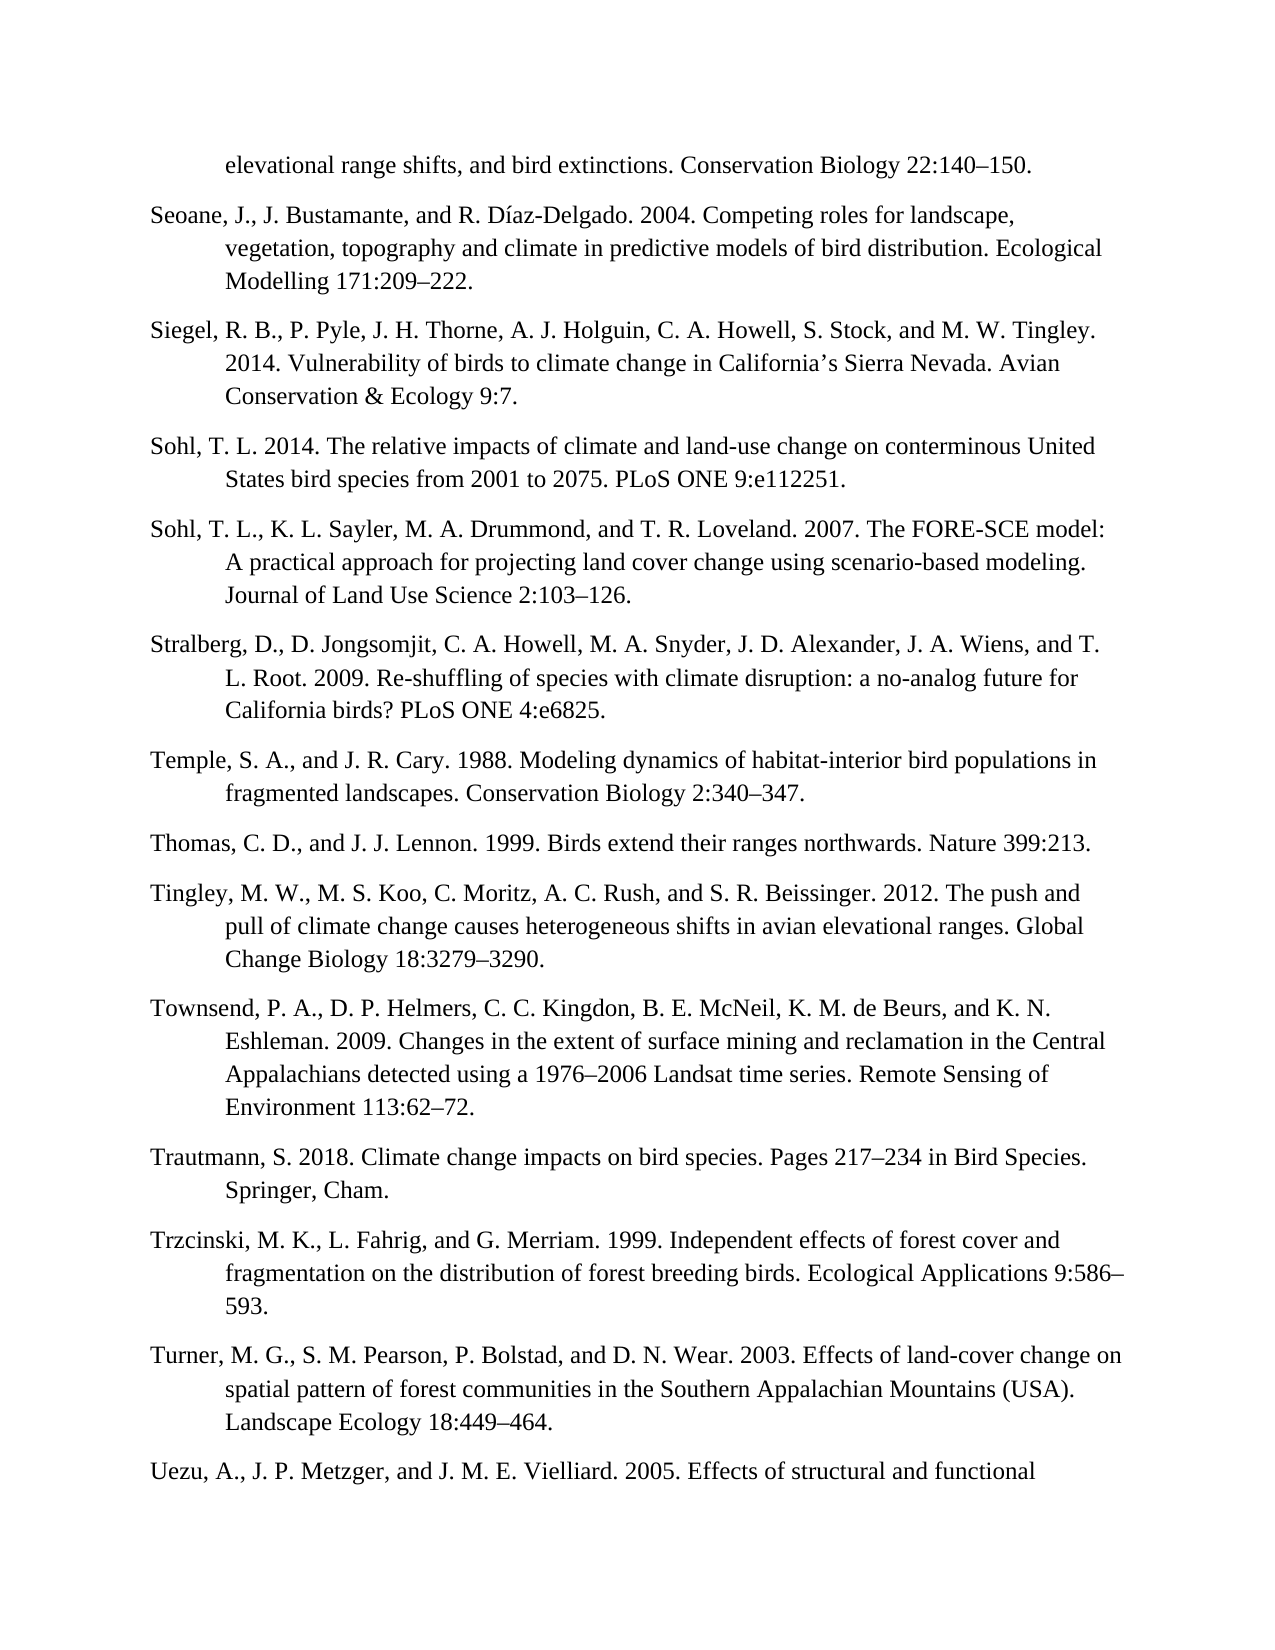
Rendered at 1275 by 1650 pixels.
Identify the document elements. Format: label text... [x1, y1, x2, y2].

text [150, 150, 1125, 179]
text Turner, M. G., S. M. Pearson, P. Bolstad, and D. N. Wear. 2003. Effects of land-cover change on spatial pattern of forest communities in the Southern Appalachian Mountains (USA). Landscape Ecology 18:449–464. [150, 1341, 1125, 1435]
text Trzcinski, M. K., L. Fahrig, and G. Merriam. 1999. Independent effects of forest cover and fragmentation on the distribution of forest breeding birds. Ecological Applications 9:586–593. [150, 1225, 1125, 1320]
text Temple, S. A., and J. R. Cary. 1988. Modeling dynamics of habitat‐interior bird populations in fragmented landscapes. Conservation Biology 2:340–347. [150, 745, 1125, 807]
text Sohl, T. L., K. L. Sayler, M. A. Drummond, and T. R. Loveland. 2007. The FORE-SCE model: A practical approach for projecting land cover change using scenario-based modeling. Journal of Land Use Science 2:103–126. [150, 514, 1125, 609]
text Thomas, C. D., and J. J. Lennon. 1999. Birds extend their ranges northwards. Nature 399:213. [150, 828, 1125, 857]
text Trautmann, S. 2018. Climate change impacts on bird species. Pages 217–234 in Bird Species. Springer, Cham. [150, 1142, 1125, 1204]
text Townsend, P. A., D. P. Helmers, C. C. Kingdon, B. E. McNeil, K. M. de Beurs, and K. N. Eshleman. 2009. Changes in the extent of surface mining and reclamation in the Central Appalachians detected using a 1976–2006 Landsat time series. Remote Sensing of Environment 113:62–72. [150, 993, 1125, 1121]
text Stralberg, D., D. Jongsomjit, C. A. Howell, M. A. Snyder, J. D. Alexander, J. A. Wiens, and T. L. Root. 2009. Re-shuffling of species with climate disruption: a no-analog future for California birds? PLoS ONE 4:e6825. [150, 629, 1125, 724]
text Sohl, T. L. 2014. The relative impacts of climate and land-use change on conterminous United States bird species from 2001 to 2075. PLoS ONE 9:e112251. [150, 431, 1125, 493]
text Seoane, J., J. Bustamante, and R. Díaz-Delgado. 2004. Competing roles for landscape, vegetation, topography and climate in predictive models of bird distribution. Ecological Modelling 171:209–222. [150, 200, 1125, 294]
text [150, 1456, 1125, 1485]
text Tingley, M. W., M. S. Koo, C. Moritz, A. C. Rush, and S. R. Beissinger. 2012. The push and pull of climate change causes heterogeneous shifts in avian elevational ranges. Global Change Biology 18:3279–3290. [150, 878, 1125, 972]
text Siegel, R. B., P. Pyle, J. H. Thorne, A. J. Holguin, C. A. Howell, S. Stock, and M. W. Tingley. 2014. Vulnerability of birds to climate change in California’s Sierra Nevada. Avian Conservation & Ecology 9:7. [150, 315, 1125, 410]
